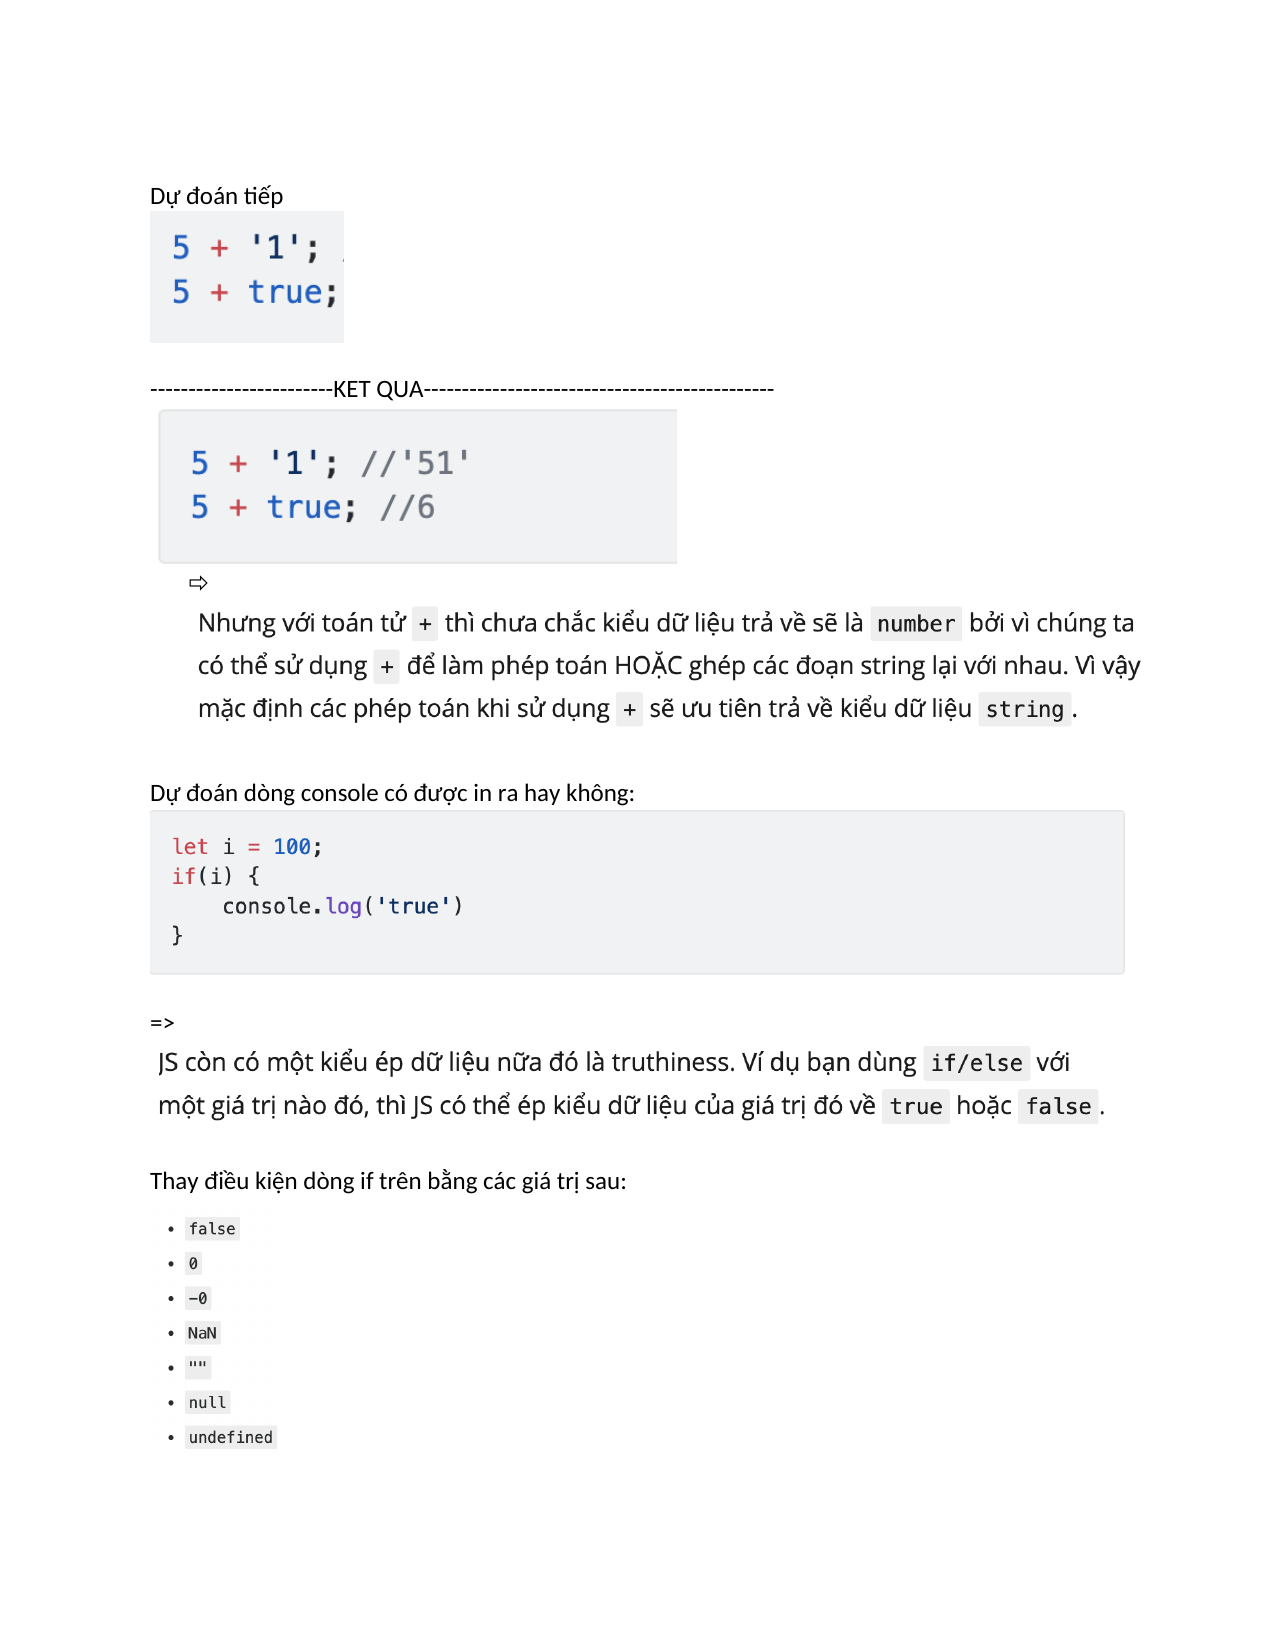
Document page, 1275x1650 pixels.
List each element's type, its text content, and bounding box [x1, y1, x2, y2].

picture [187, 598, 1163, 747]
picture [150, 1196, 278, 1453]
text Dự đoán dòng console có được in ra hay không: [150, 777, 1125, 807]
text Thay điều kiện dòng if trên bằng các giá trị sau: [150, 1165, 1125, 1452]
text Dự đoán tiếp [150, 181, 1125, 342]
text => [150, 1007, 1125, 1037]
picture [150, 1037, 1125, 1135]
text ------------------------KET QUA---------------------------------------------- [150, 373, 1125, 403]
picture [150, 807, 1125, 977]
picture [150, 211, 344, 343]
picture [150, 403, 678, 568]
